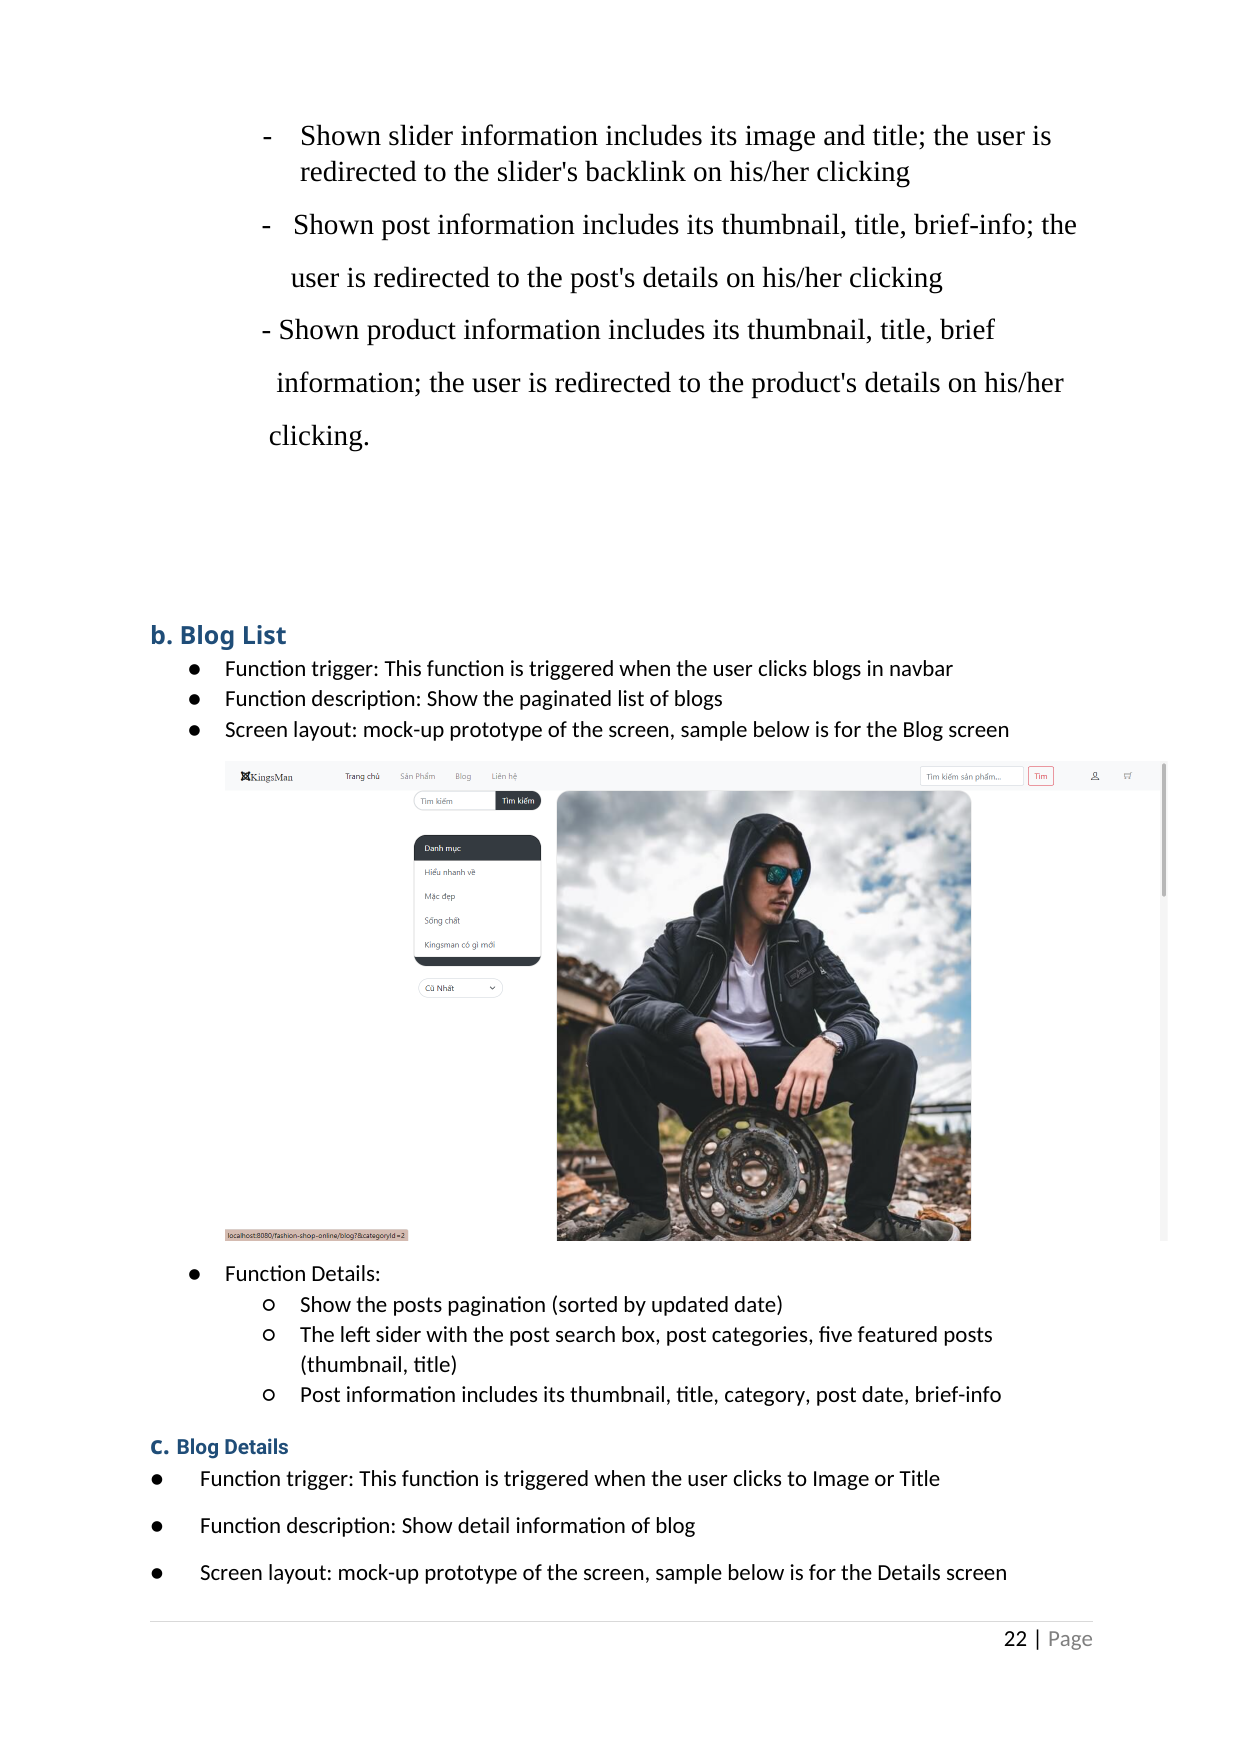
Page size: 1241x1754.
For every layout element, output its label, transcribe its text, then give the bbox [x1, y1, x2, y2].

text ● Function description: Show detail information of blog [150, 1511, 1093, 1539]
text - Shown post information includes its thumbnail, title, brief-info; the [150, 207, 1093, 240]
subtitle b. Blog List [150, 617, 1093, 652]
text ● Function trigger: This function is triggered when the user clicks to Image or Title [150, 1464, 1093, 1492]
list Post information includes its thumbnail, title, category, post date, brief-info [262, 1380, 1093, 1408]
list Function Details: [187, 1259, 1093, 1288]
text ● Screen layout: mock-up prototype of the screen, sample below is for the Details screen [150, 1558, 1093, 1586]
text user is redirected to the post's details on his/her clicking [150, 260, 1093, 293]
list Function trigger: This function is triggered when the user clicks blogs in navbar [187, 654, 1093, 682]
text - Shown product information includes its thumbnail, title, brief [150, 312, 1093, 346]
text information; the user is redirected to the product's details on his/her [150, 365, 1093, 399]
text clicking. [150, 418, 1093, 452]
list Show the posts pagination (sorted by updated date) [262, 1290, 1093, 1318]
list Screen layout: mock-up prototype of the screen, sample below is for the Blog screen [187, 715, 1093, 743]
picture [225, 761, 1168, 1241]
list Shown slider information includes its image and title; the user is redirected to the slider's backlink on his/her clicking [262, 118, 1093, 188]
subtitle c. Blog Details [150, 1427, 1093, 1461]
list The left sider with the post search box, post categories, five featured posts (thumbnail, title) [262, 1320, 1093, 1378]
list Function description: Show the paginated list of blogs [187, 684, 1093, 712]
